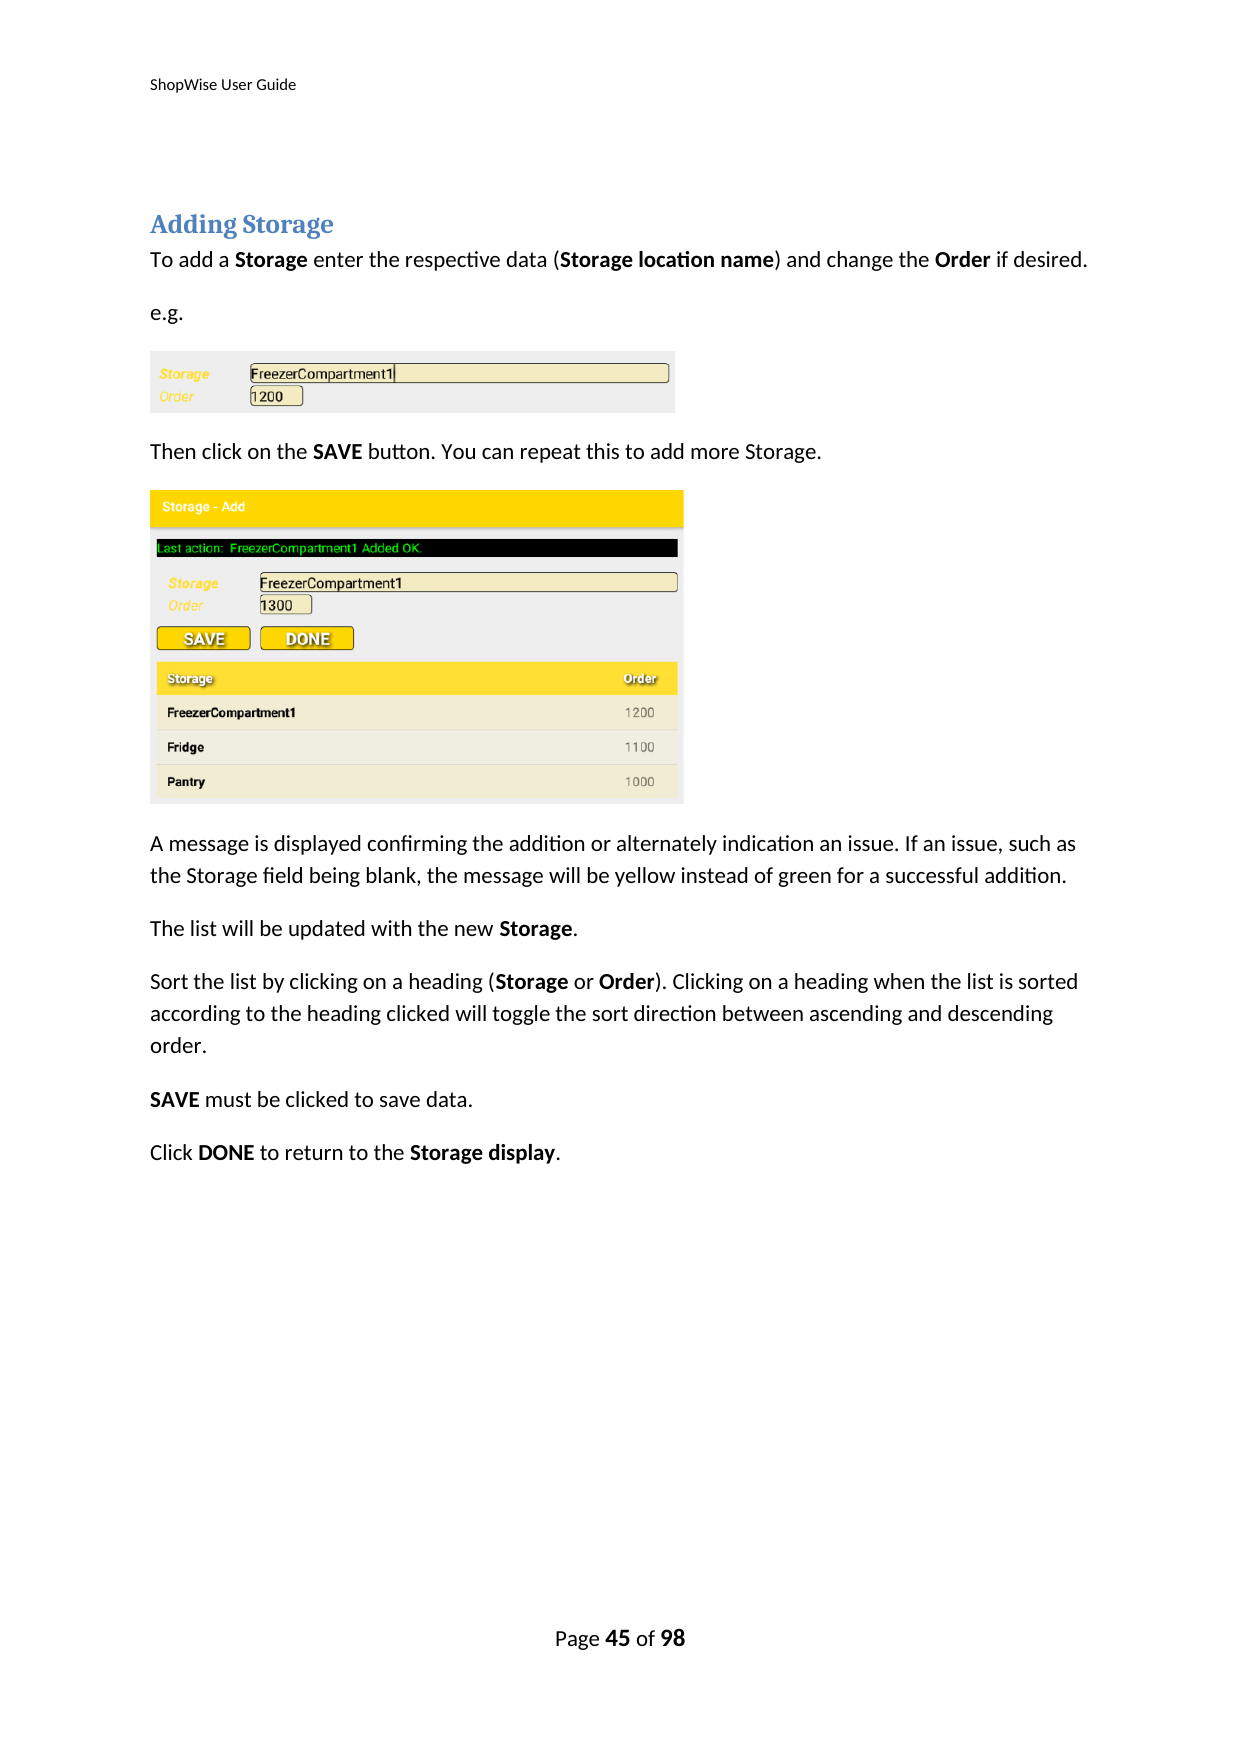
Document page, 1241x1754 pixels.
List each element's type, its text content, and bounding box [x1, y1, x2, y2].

text Sort the list by clicking on a heading (Storage or Order). Clicking on a heading when the list is sorted according to the heading clicked will toggle the sort direction between ascending and descending order. [150, 967, 1090, 1060]
picture [150, 490, 684, 804]
text SAVE must be clicked to save data. [150, 1085, 1090, 1113]
text To add a Storage enter the respective data (Storage location name) and change the Order if desired. [150, 245, 1090, 273]
subtitle Adding Storage [150, 209, 1090, 241]
text The list will be updated with the new Storage. [150, 914, 1090, 942]
text Then click on the SAVE button. You can repeat this to add more Storage. [150, 437, 1090, 465]
text Click DONE to return to the Storage display. [150, 1138, 1090, 1166]
text e.g. [150, 298, 1090, 326]
text A message is displayed confirming the addition or alternately indication an issue. If an issue, such as the Storage field being blank, the message will be yellow instead of green for a successful addition. [150, 829, 1090, 889]
picture [150, 351, 675, 413]
